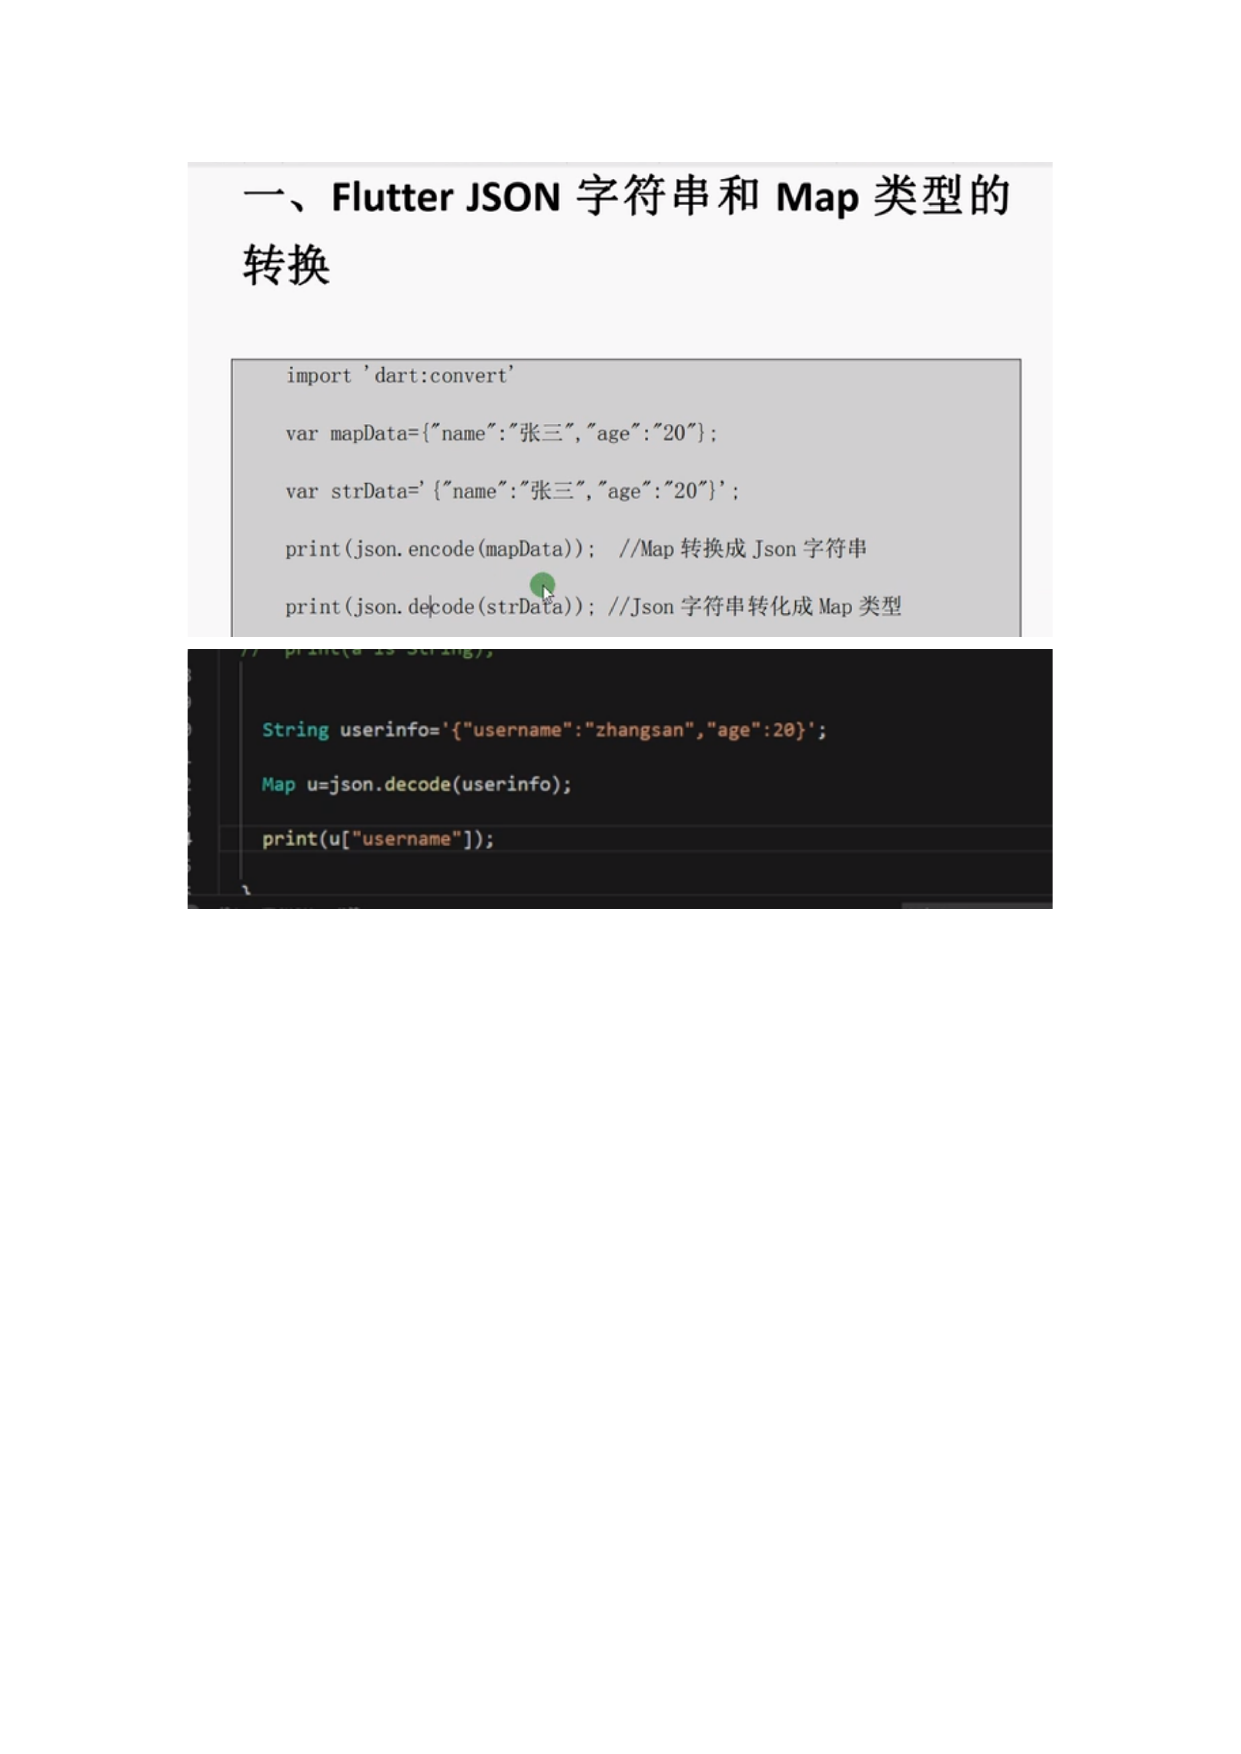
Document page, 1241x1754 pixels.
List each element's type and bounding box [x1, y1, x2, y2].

picture [187, 649, 1053, 909]
picture [187, 162, 1053, 637]
